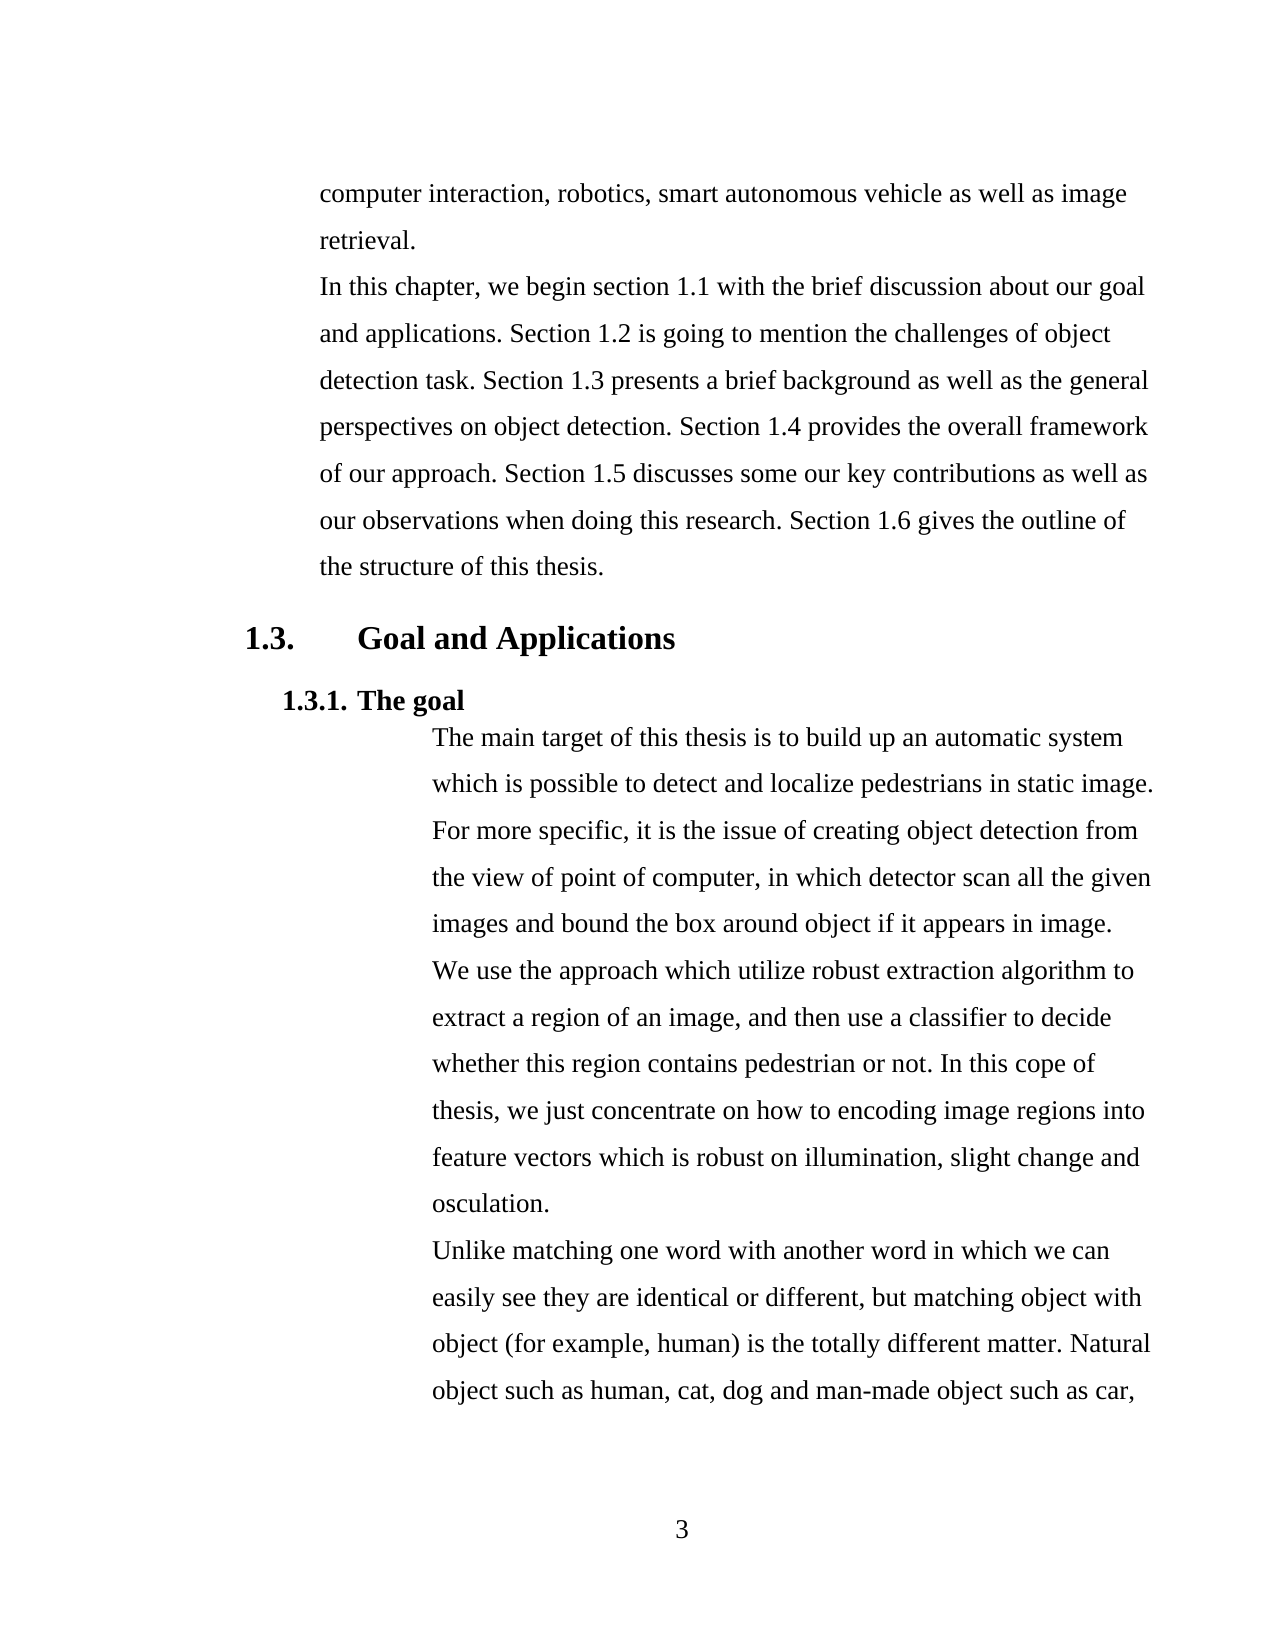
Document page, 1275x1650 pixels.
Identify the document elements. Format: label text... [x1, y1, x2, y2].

subtitle The goal [282, 683, 1157, 716]
list In this chapter, we begin section 1.1 with the brief discussion about our goal and applications. Section 1.2 is going to mention the challenges of object detection task. Section 1.3 presents a brief background as well as the general perspectives on object detection. Section 1.4 provides the overall framework of our approach. Section 1.5 discusses some our key contributions as well as our observations when doing this research. Section 1.6 gives the outline of the structure of this thesis. [319, 271, 1157, 582]
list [319, 177, 1157, 255]
text Goal and Applications [244, 618, 1157, 656]
list The main target of this thesis is to build up an automatic system which is possible to detect and localize pedestrians in static image. For more specific, it is the issue of creating object detection from the view of point of computer, in which detector scan all the given images and bound the box around object if it appears in image. We use the approach which utilize robust extraction algorithm to extract a region of an image, and then use a classifier to decide whether this region contains pedestrian or not. In this cope of thesis, we just concentrate on how to encoding image regions into feature vectors which is robust on illumination, slight change and osculation. [432, 721, 1157, 1218]
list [432, 1234, 1157, 1405]
